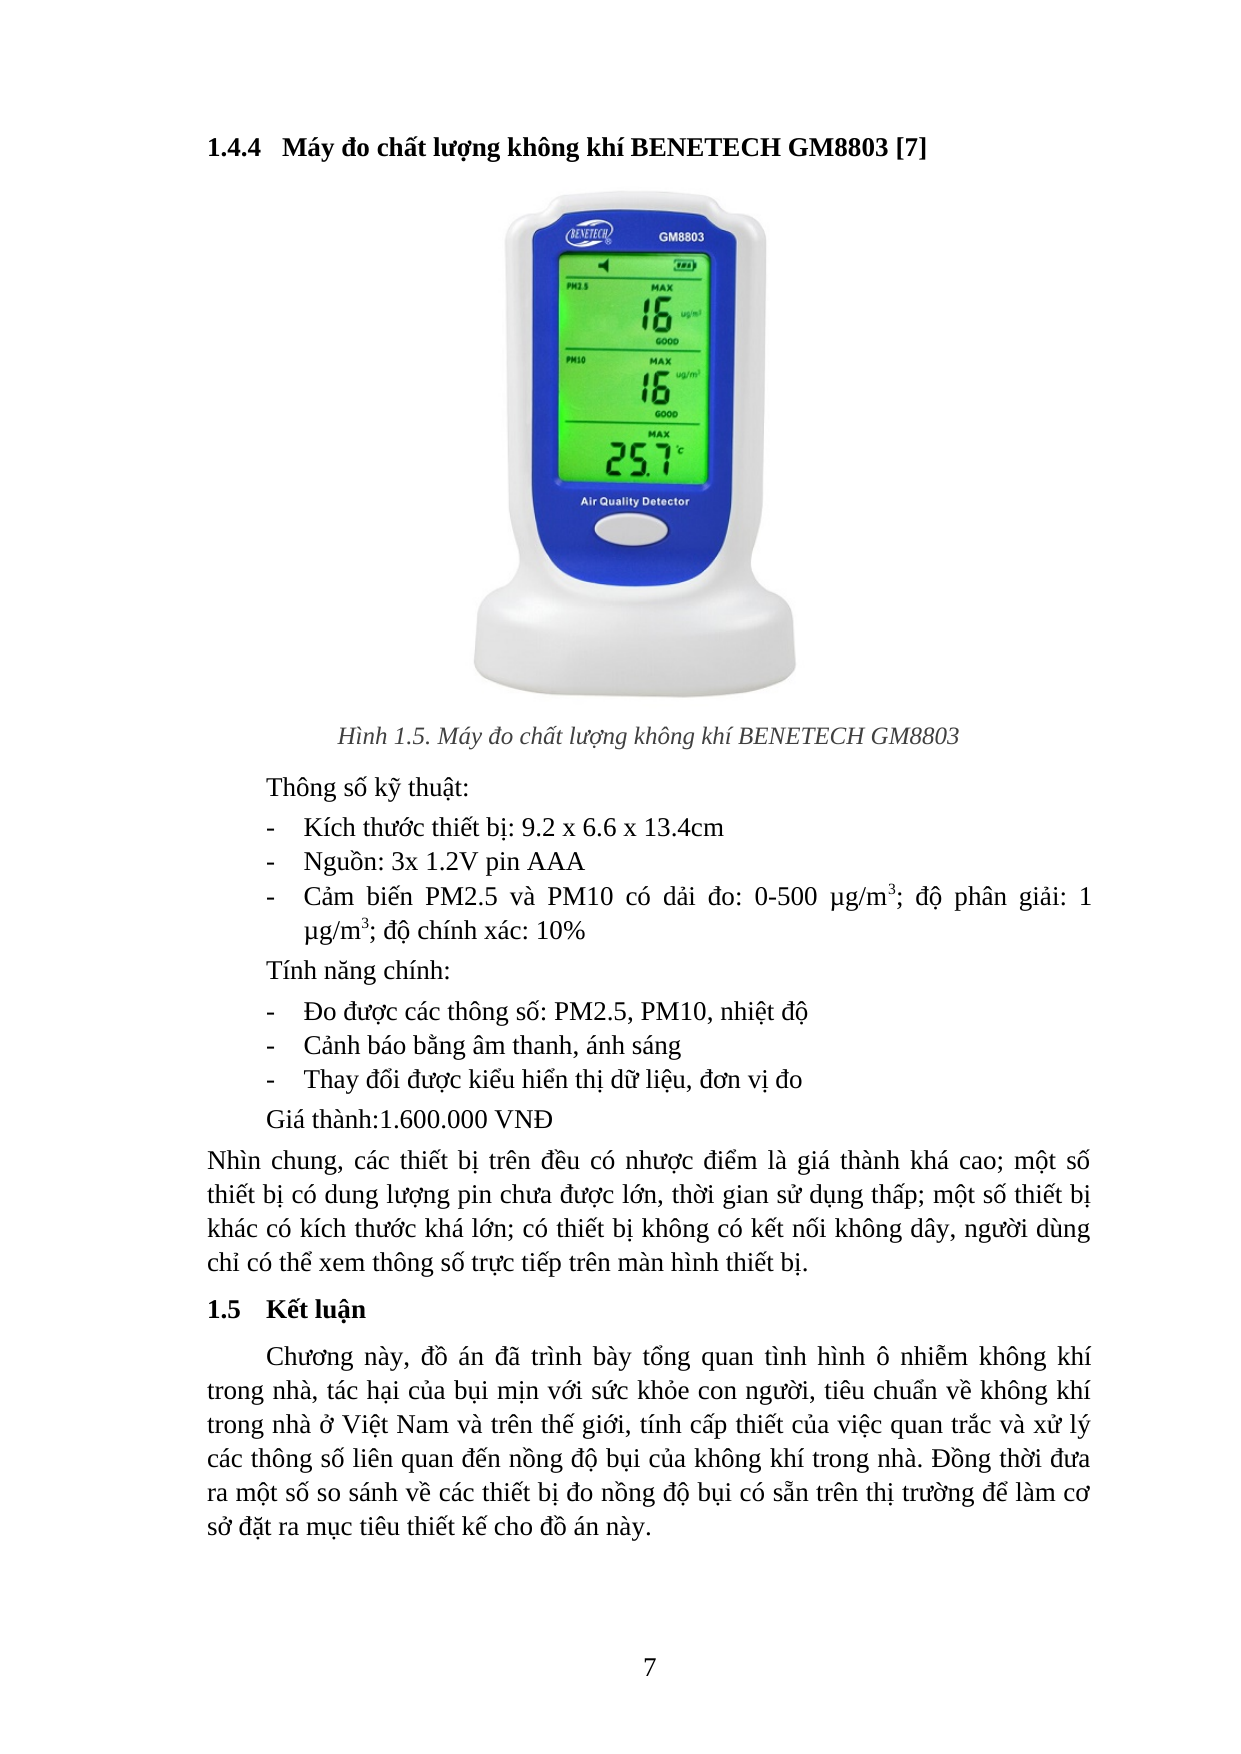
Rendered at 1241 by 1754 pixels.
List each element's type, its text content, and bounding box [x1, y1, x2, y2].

list Kích thước thiết bị: 9.2 x 6.6 x 13.4cm [266, 811, 1092, 842]
text Thông số kỹ thuật: [207, 771, 1092, 802]
list Đo được các thông số: PM2.5, PM10, nhiệt độ [266, 995, 1092, 1026]
list Cảm biến PM2.5 và PM10 có dải đo: 0-500 µg/m3; độ phân giải: 1 µg/m3; độ chính xác: 10% [266, 880, 1092, 945]
subtitle Kết luận [207, 1293, 1092, 1324]
list Cảnh báo bằng âm thanh, ánh sáng [266, 1029, 1092, 1060]
subtitle Máy đo chất lượng không khí BENETECH GM8803 [207, 131, 1092, 162]
text Giá thành:1.600.000 VNĐ [266, 1103, 1092, 1134]
list Thay đổi được kiểu hiển thị dữ liệu, đơn vị đo [266, 1063, 1092, 1094]
picture [377, 177, 922, 713]
list Nguồn: 3x 1.2V pin AAA [266, 846, 1092, 877]
text Chương này, đồ án đã trình bày tổng quan tình hình ô nhiễm không khí trong nhà, tác hại của bụi mịn với sức khỏe con người, tiêu chuẩn về không khí trong nhà ở Việt Nam và trên thế giới, tính cấp thiết của việc quan trắc và xử lý các thông số liên quan đến nồng độ bụi của không khí trong nhà. Đồng thời đưa ra một số so sánh về các thiết bị đo nồng độ bụi có sẵn trên thị trường để làm cơ sở đặt ra mục tiêu thiết kế cho đồ án này. [207, 1340, 1092, 1542]
text Nhìn chung, các thiết bị trên đều có nhược điểm là giá thành khá cao; một số thiết bị có dung lượng pin chưa được lớn, thời gian sử dụng thấp; một số thiết bị khác có kích thước khá lớn; có thiết bị không có kết nối không dây, người dùng chỉ có thể xem thông số trực tiếp trên màn hình thiết bị. [207, 1144, 1092, 1277]
text Tính năng chính: [266, 954, 1092, 985]
